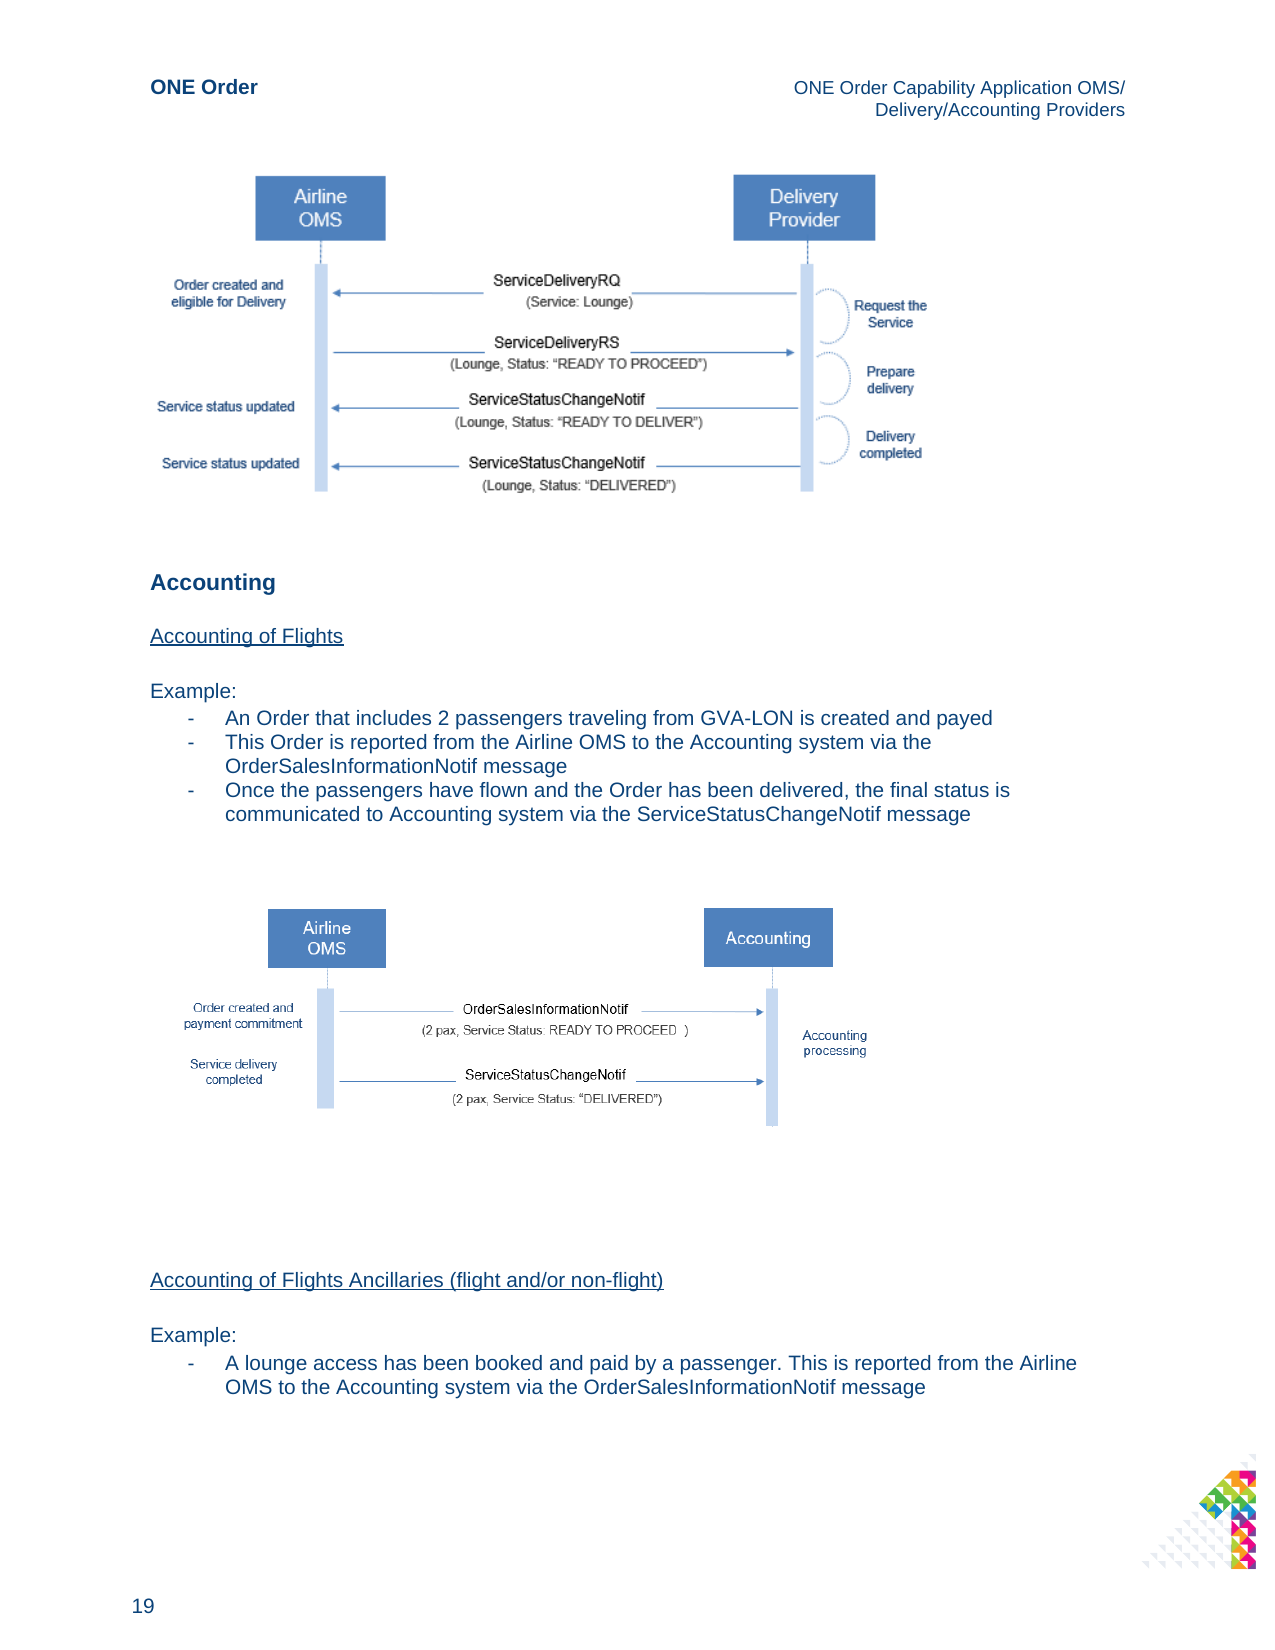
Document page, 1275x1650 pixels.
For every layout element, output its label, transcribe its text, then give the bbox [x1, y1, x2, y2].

text Accounting of Flights Ancillaries (flight and/or non-flight) [150, 1268, 1125, 1292]
list A lounge access has been booked and paid by a passenger. This is reported from the Airline OMS to the Accounting system via the OrderSalesInformationNotif message [187, 1351, 1125, 1399]
picture [150, 150, 936, 515]
text Accounting of Flights [150, 623, 1125, 647]
list An Order that includes 2 passengers traveling from GVA-LON is created and payed [187, 706, 1125, 730]
list Once the passengers have flown and the Order has been delivered, the final status is communicated to Accounting system via the ServiceStatusChangeNotif message [187, 778, 1125, 826]
picture [157, 875, 910, 1154]
text Example: [150, 1323, 1125, 1347]
text Accounting [150, 568, 1125, 595]
text Example: [150, 678, 1125, 702]
picture [1126, 1440, 1274, 1584]
list This Order is reported from the Airline OMS to the Accounting system via the OrderSalesInformationNotif message [187, 730, 1125, 778]
